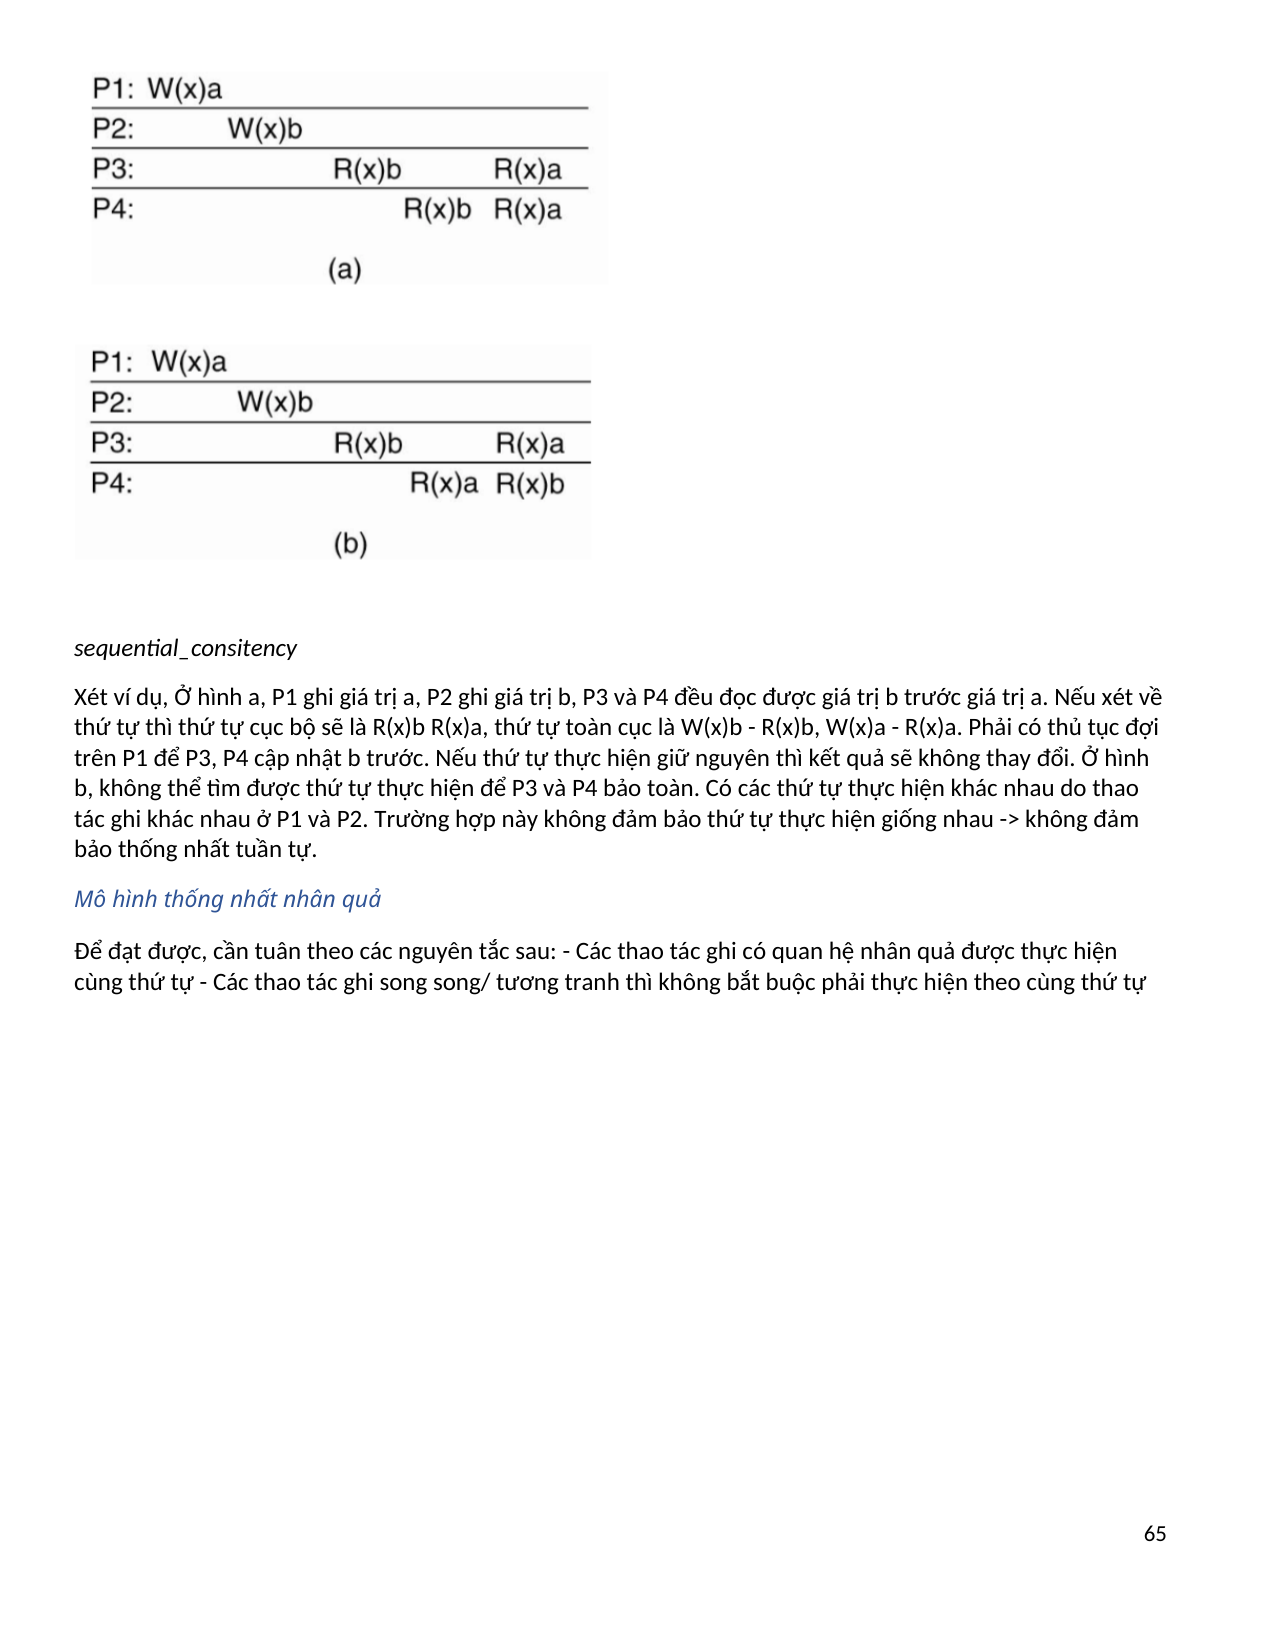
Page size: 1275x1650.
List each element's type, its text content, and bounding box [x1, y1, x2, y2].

text sequential_consitency [74, 632, 1167, 662]
subtitle Mô hình thống nhất nhân quả [74, 883, 1167, 914]
text Xét ví dụ, Ở hình a, P1 ghi giá trị a, P2 ghi giá trị b, P3 và P4 đều đọc được giá trị b trước giá trị a. Nếu xét về thứ tự thì thứ tự cục bộ sẽ là R(x)b R(x)a, thứ tự toàn cục là W(x)b - R(x)b, W(x)a - R(x)a. Phải có thủ tục đợi trên P1 để P3, P4 cập nhật b trước. Nếu thứ tự thực hiện giữ nguyên thì kết quả sẽ không thay đổi. Ở hình b, không thể tìm được thứ tự thực hiện để P3 và P4 bảo toàn. Có các thứ tự thực hiện khác nhau do thao tác ghi khác nhau ở P1 và P2. Trường hợp này không đảm bảo thứ tự thực hiện giống nhau -> không đảm bảo thống nhất tuần tự. [74, 681, 1167, 864]
picture [73, 59, 609, 611]
text Để đạt được, cần tuân theo các nguyên tắc sau: - Các thao tác ghi có quan hệ nhân quả được thực hiện cùng thứ tự - Các thao tác ghi song song/ tương tranh thì không bắt buộc phải thực hiện theo cùng thứ tự [74, 935, 1167, 996]
